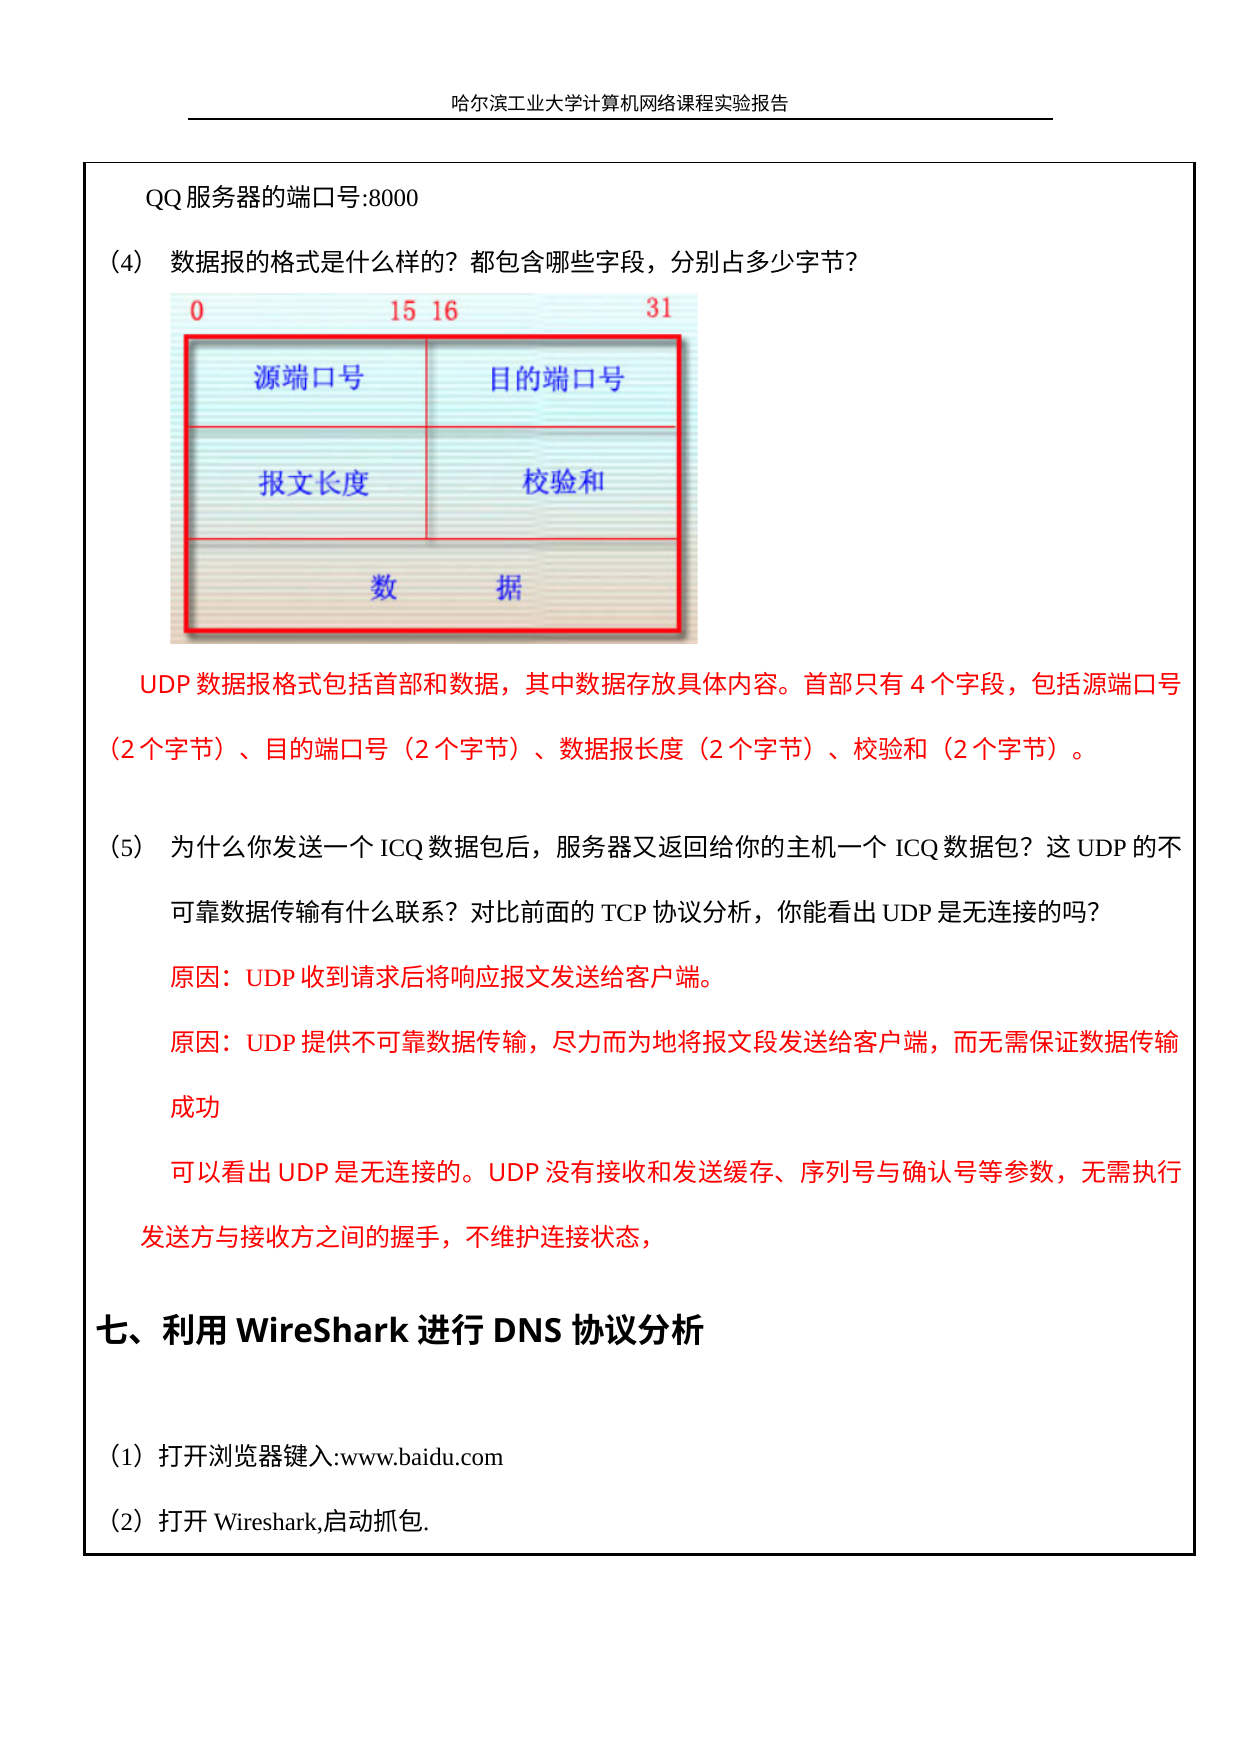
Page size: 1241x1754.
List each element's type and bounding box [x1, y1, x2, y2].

table_cell [86, 163, 1193, 1552]
picture [170, 293, 698, 644]
